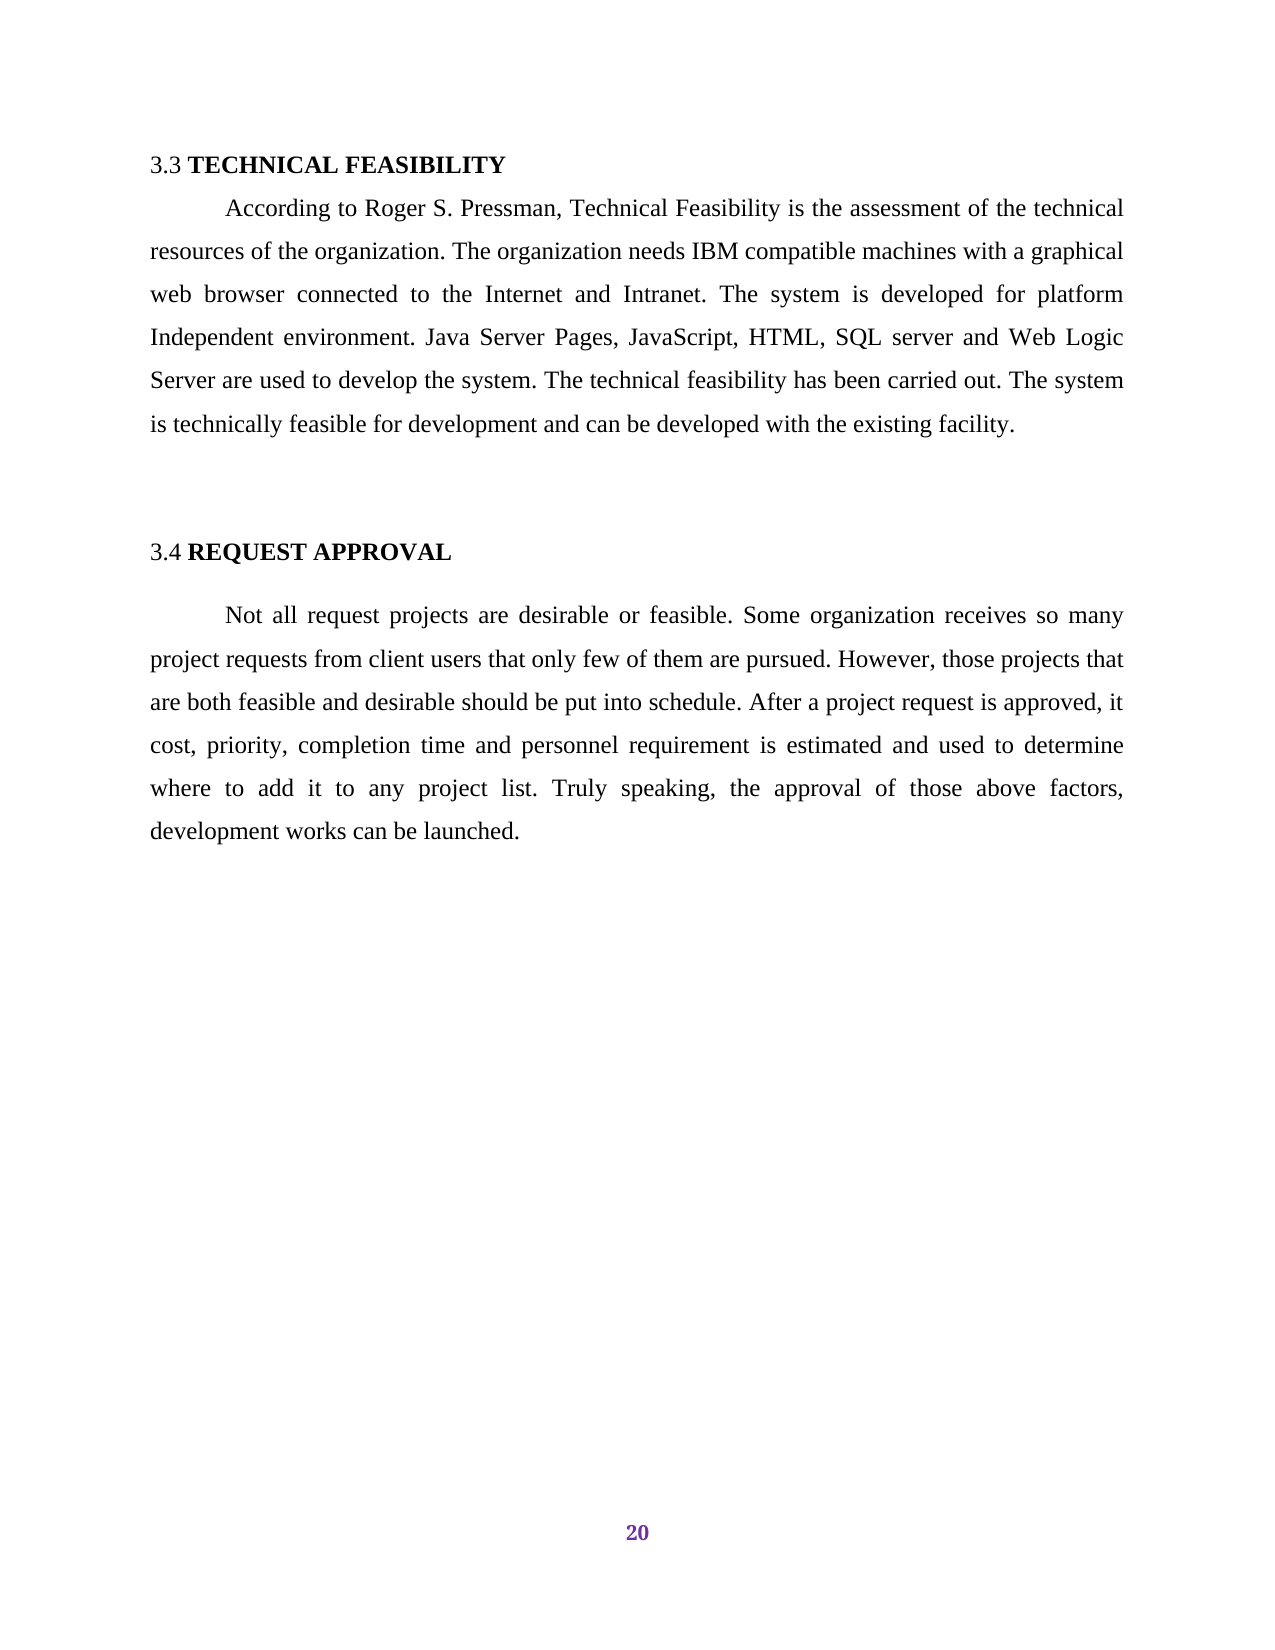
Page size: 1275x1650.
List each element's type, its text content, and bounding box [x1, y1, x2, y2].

subtitle 3.3 Technical Feasibility [150, 150, 1125, 179]
text Not all request projects are desirable or feasible. Some organization receives so many project requests from client users that only few of them are pursued. However, those projects that are both feasible and desirable should be put into schedule. After a project request is approved, it cost, priority, completion time and personnel requirement is estimated and used to determine where to add it to any project list. Truly speaking, the approval of those above factors, development works can be launched. [150, 601, 1125, 845]
text 3.4 Request Approval [150, 537, 1125, 565]
text According to Roger S. Pressman, Technical Feasibility is the assessment of the technical resources of the organization. The organization needs IBM compatible machines with a graphical web browser connected to the Internet and Intranet. The system is developed for platform Independent environment. Java Server Pages, JavaScript, HTML, SQL server and Web Logic Server are used to develop the system. The technical feasibility has been carried out. The system is technically feasible for development and can be developed with the existing facility. [150, 193, 1125, 437]
